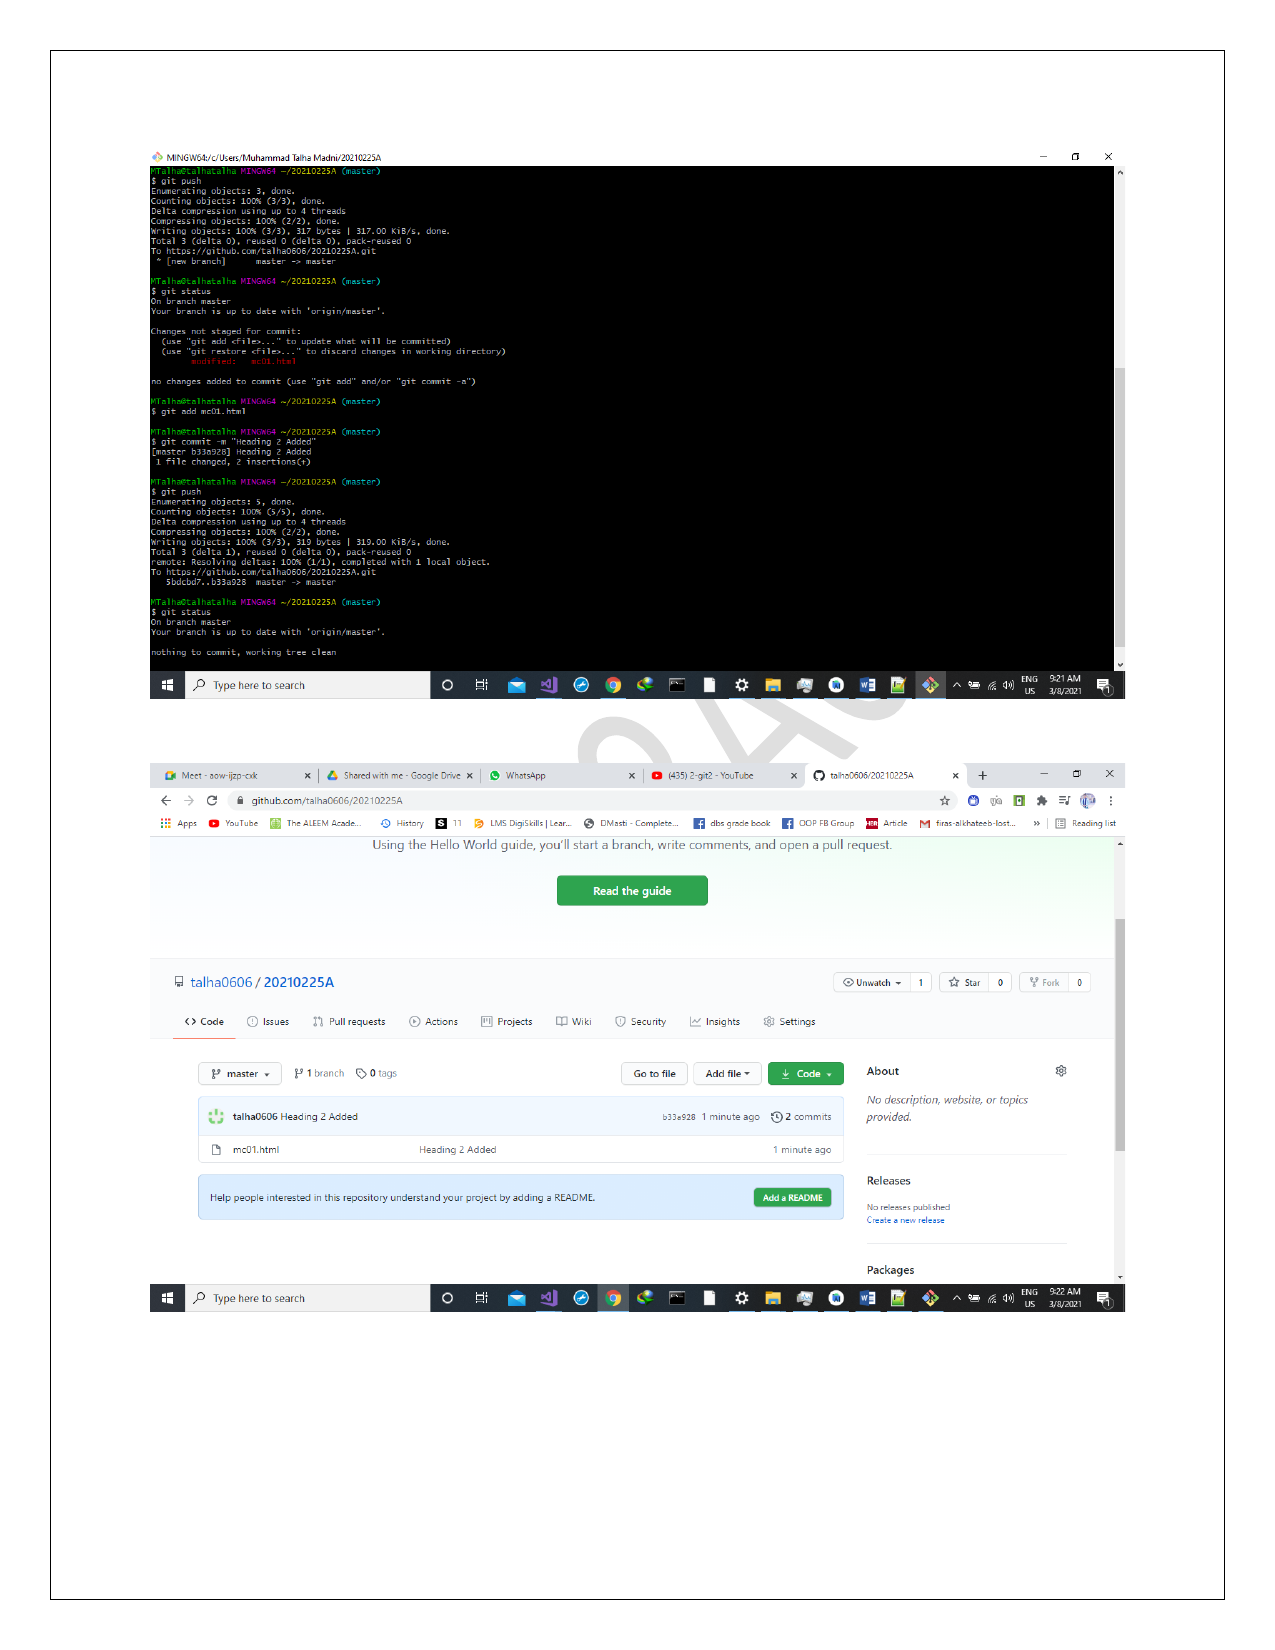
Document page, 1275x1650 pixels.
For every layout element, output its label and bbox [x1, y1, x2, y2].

picture [150, 763, 1125, 1312]
picture [150, 150, 1125, 699]
